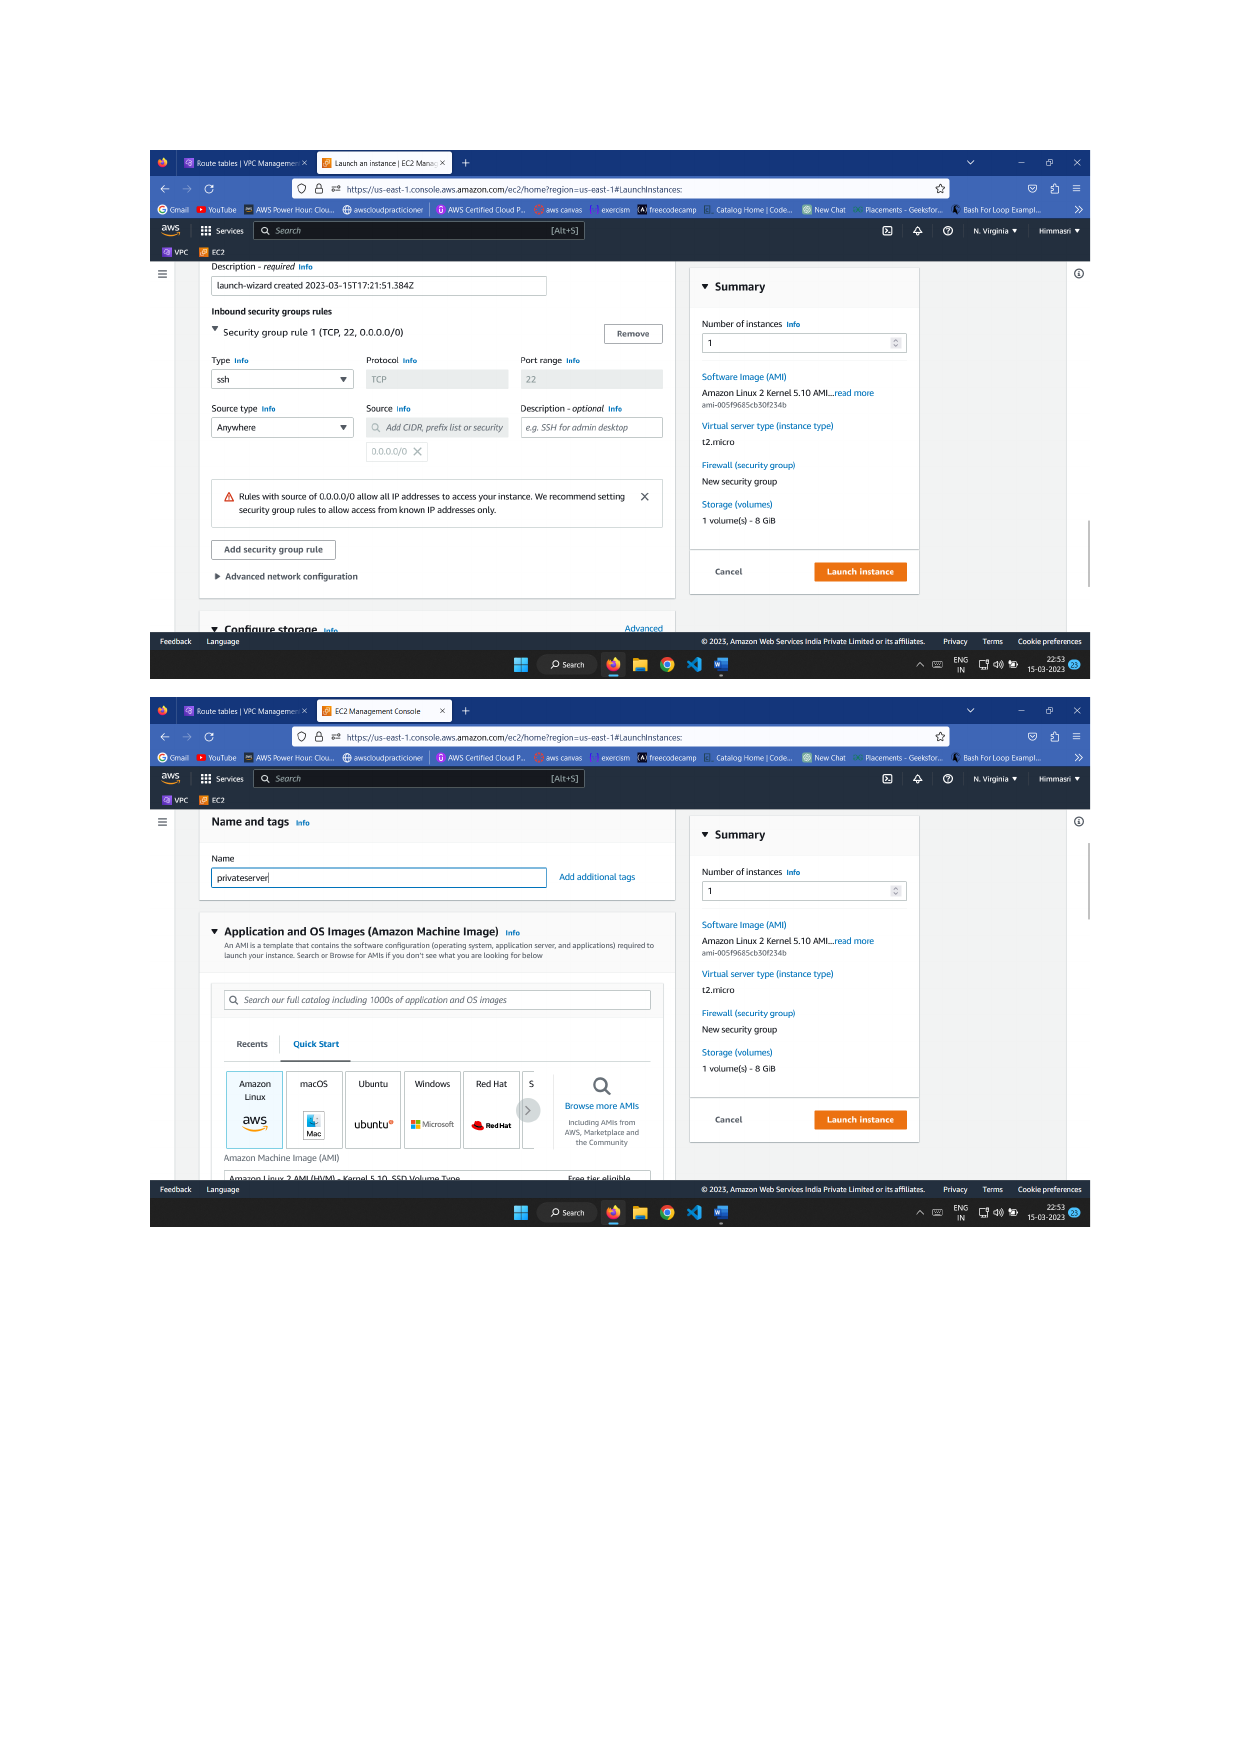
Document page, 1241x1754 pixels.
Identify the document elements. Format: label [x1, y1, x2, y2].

picture [150, 150, 1091, 679]
picture [150, 697, 1091, 1227]
